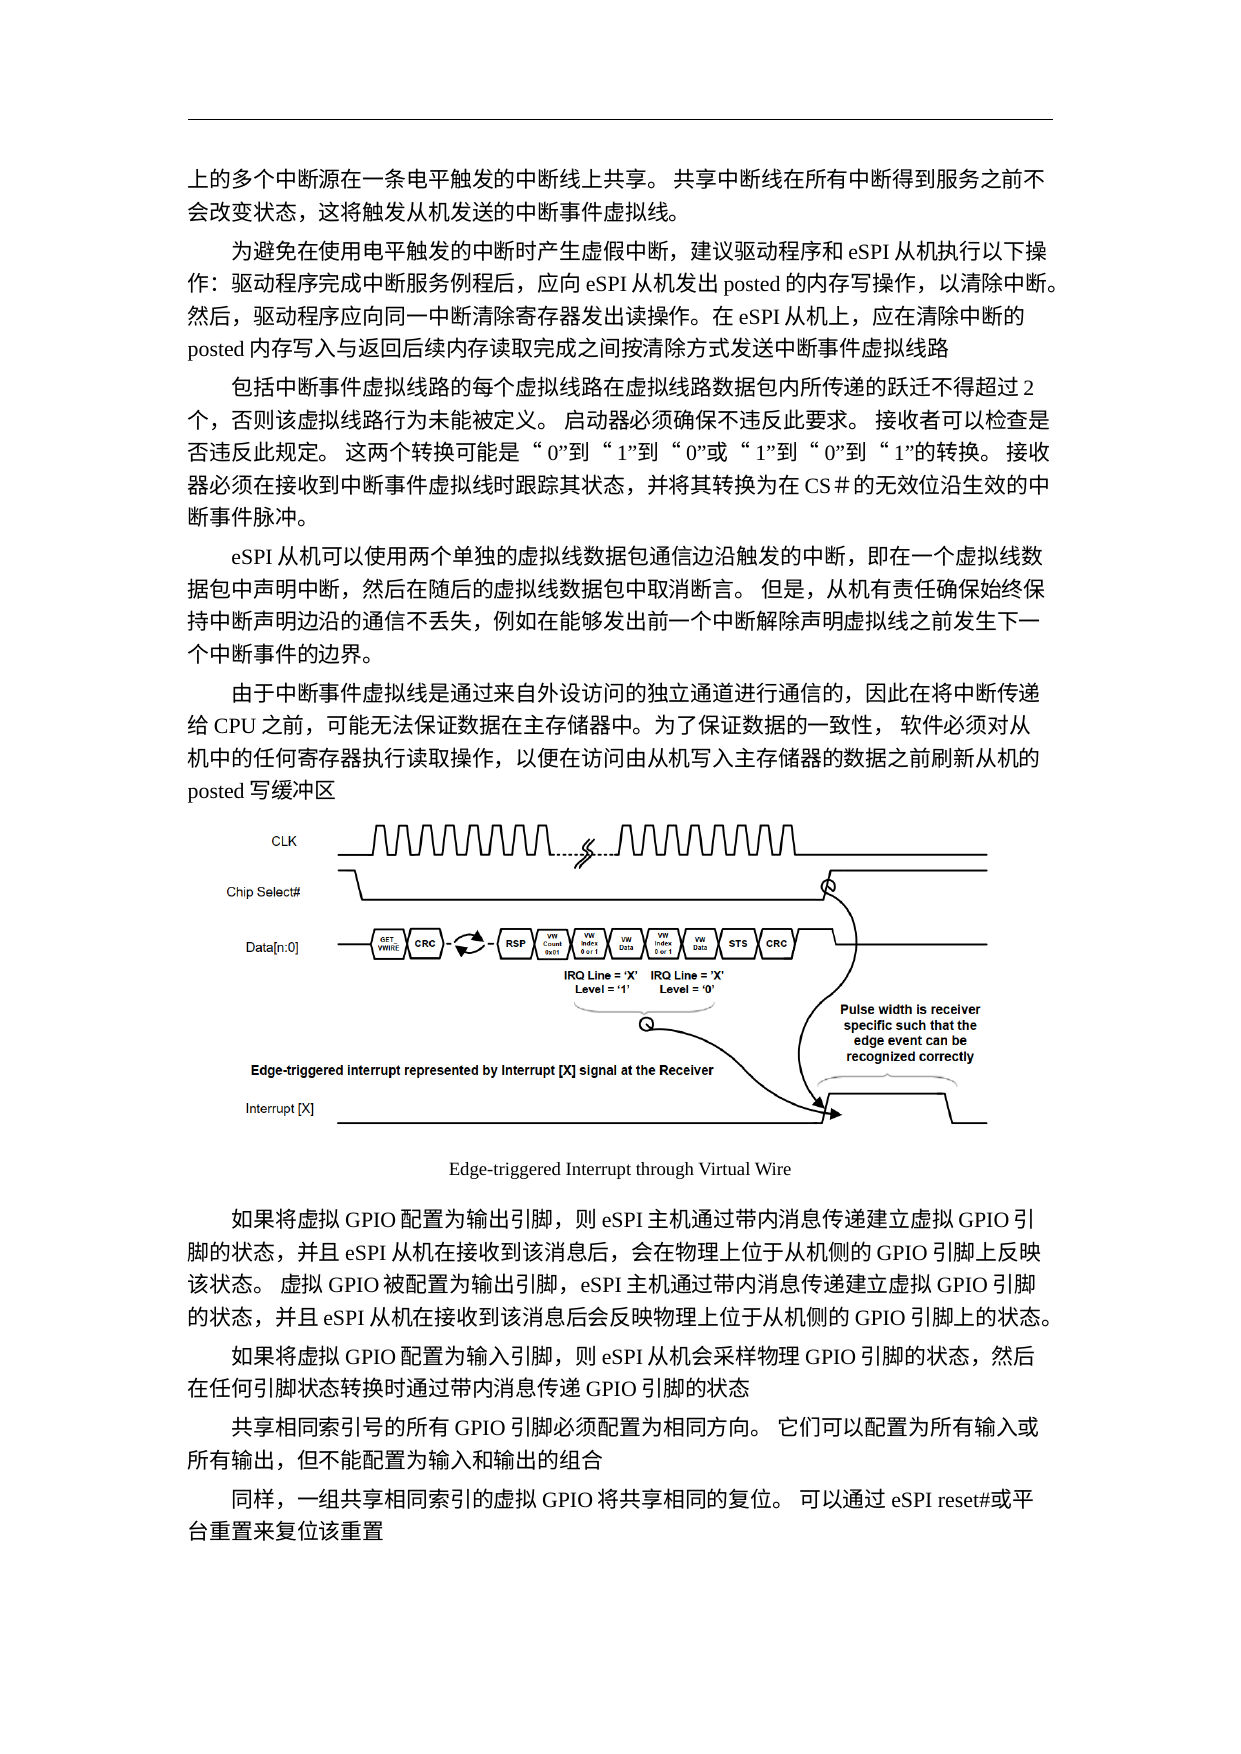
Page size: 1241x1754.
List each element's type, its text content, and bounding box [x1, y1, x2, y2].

text 如果将虚拟GPIO配置为输出引脚，则eSPI主机通过带内消息传递建立虚拟GPIO引脚的状态，并且eSPI从机在接收到该消息后，会在物理上位于从机侧的GPIO引脚上反映该状态。 虚拟GPIO被配置为输出引脚，eSPI主机通过带内消息传递建立虚拟GPIO引脚的状态，并且eSPI从机在接收到该消息后会反映物理上位于从机侧的GPIO引脚上的状态。 [187, 1202, 1053, 1332]
text 包括中断事件虚拟线路的每个虚拟线路在虚拟线路数据包内所传递的跃迁不得超过2个，否则该虚拟线路行为未能被定义。 启动器必须确保不违反此要求。 接收者可以检查是否违反此规定。 这两个转换可能是“ 0”到“ 1”到“ 0”或“ 1”到“ 0”到“ 1”的转换。 接收器必须在接收到中断事件虚拟线时跟踪其状态，并将其转换为在CS＃的无效位沿生效的中断事件脉冲。 [187, 370, 1053, 532]
text 为避免在使用电平触发的中断时产生虚假中断，建议驱动程序和eSPI从机执行以下操作：驱动程序完成中断服务例程后，应向eSPI从机发出posted的内存写操作，以清除中断。然后，驱动程序应向同一中断清除寄存器发出读操作。在eSPI从机上，应在清除中断的posted内存写入与返回后续内存读取完成之间按清除方式发送中断事件虚拟线路 [187, 233, 1053, 363]
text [187, 162, 1053, 227]
text 共享相同索引号的所有GPIO引脚必须配置为相同方向。 它们可以配置为所有输入或所有输出，但不能配置为输入和输出的组合 [187, 1410, 1053, 1475]
text 由于中断事件虚拟线是通过来自外设访问的独立通道进行通信的，因此在将中断传递给CPU之前，可能无法保证数据在主存储器中。为了保证数据的一致性， 软件必须对从机中的任何寄存器执行读取操作，以便在访问由从机写入主存储器的数据之前刷新从机的posted写缓冲区 [187, 675, 1053, 805]
text 同样，一组共享相同索引的虚拟GPIO将共享相同的复位。 可以通过eSPI reset#或平台重置来复位该重置 [187, 1481, 1053, 1546]
picture [220, 811, 1020, 1132]
text eSPI从机可以使用两个单独的虚拟线数据包通信边沿触发的中断，即在一个虚拟线数据包中声明中断，然后在随后的虚拟线数据包中取消断言。 但是，从机有责任确保始终保持中断声明边沿的通信不丢失，例如在能够发出前一个中断解除声明虚拟线之前发生下一个中断事件的边界。 [187, 539, 1053, 669]
text Edge-triggered Interrupt through Virtual Wire [187, 1153, 1053, 1185]
text 如果将虚拟GPIO配置为输入引脚，则eSPI从机会采样物理GPIO引脚的状态，然后在任何引脚状态转换时通过带内消息传递GPIO引脚的状态 [187, 1338, 1053, 1403]
